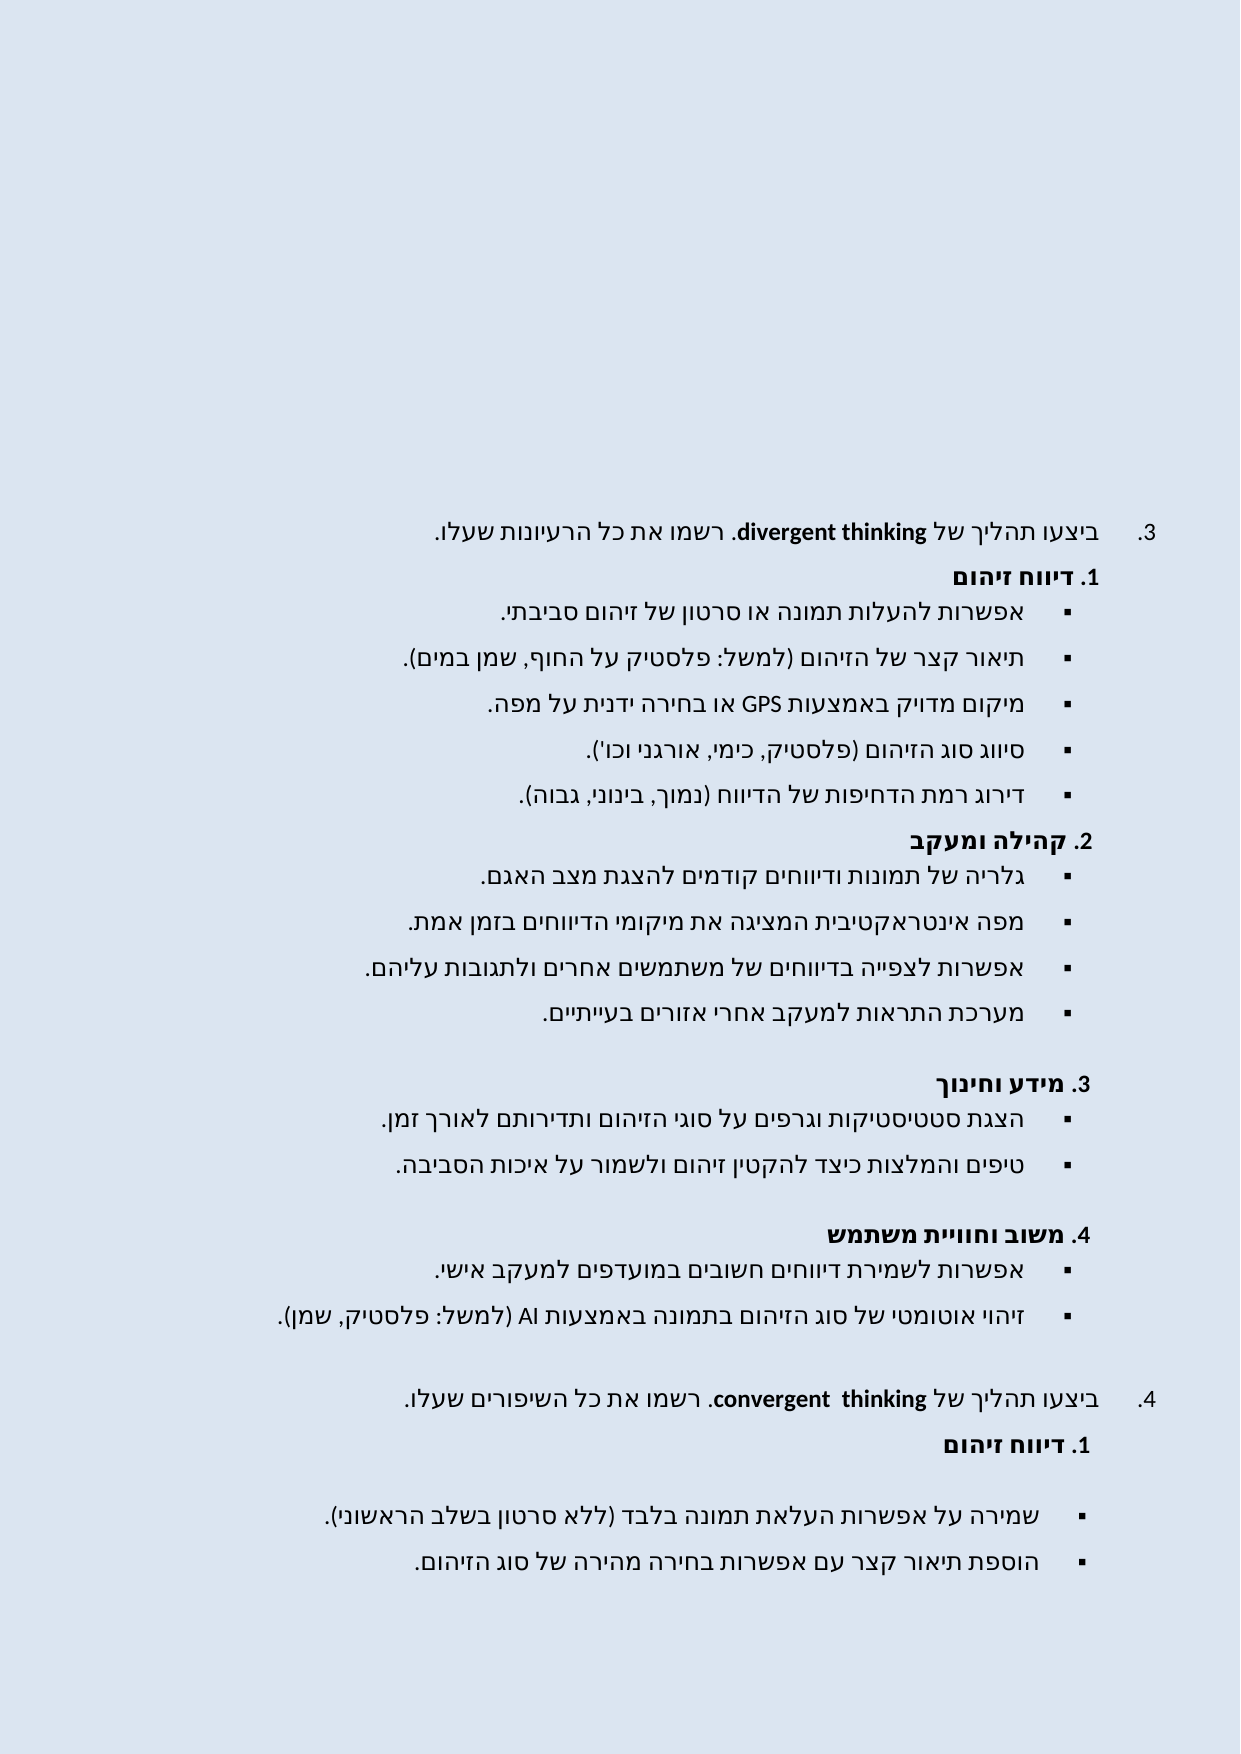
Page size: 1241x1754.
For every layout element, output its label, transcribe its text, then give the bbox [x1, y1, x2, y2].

list אפשרות לצפייה בדיווחים של משתמשים אחרים ולתגובות עליהם. [150, 952, 1063, 982]
list טיפים והמלצות כיצד להקטין זיהום ולשמור על איכות הסביבה. [150, 1149, 1063, 1179]
text 1. דיווח זיהום [150, 562, 1099, 592]
list הצגת סטטיסטיקות וגרפים על סוגי הזיהום ותדירותם לאורך זמן. [150, 1103, 1063, 1134]
list מערכת התראות למעקב אחרי אזורים בעייתיים. [150, 997, 1063, 1028]
list הוספת תיאור קצר עם אפשרות בחירה מהירה של סוג הזיהום. [150, 1546, 1078, 1576]
text 1. דיווח זיהום [150, 1429, 1090, 1460]
list אפשרות לשמירת דיווחים חשובים במועדפים למעקב אישי. [150, 1254, 1063, 1285]
list שמירה על אפשרות העלאת תמונה בלבד (ללא סרטון בשלב הראשוני). [150, 1500, 1078, 1530]
list גלריה של תמונות ודיווחים קודמים להצגת מצב האגם. [150, 860, 1063, 891]
list מפה אינטראקטיבית המציגה את מיקומי הדיווחים בזמן אמת. [150, 906, 1063, 936]
list דירוג רמת הדחיפות של הדיווח (נמוך, בינוני, גבוה). [150, 779, 1063, 810]
list אפשרות להעלות תמונה או סרטון של זיהום סביבתי. [150, 597, 1063, 627]
list סיווג סוג הזיהום (פלסטיק, כימי, אורגני וכו'). [150, 734, 1063, 764]
text 4. משוב וחוויית משתמש [150, 1219, 1090, 1250]
list תיאור קצר של הזיהום (למשל: פלסטיק על החוף, שמן במים). [150, 642, 1063, 673]
list זיהוי אוטומטי של סוג הזיהום בתמונה באמצעות AI (למשל: פלסטיק, שמן). [150, 1300, 1063, 1370]
list ביצעו תהליך של divergent thinking. רשמו את כל הרעיונות שעלו. [150, 516, 1137, 546]
list מיקום מדויק באמצעות GPS או בחירה ידנית על מפה. [150, 688, 1063, 718]
text 3. מידע וחינוך [150, 1068, 1090, 1099]
text 2. קהילה ומעקב [150, 825, 1092, 856]
list ביצעו תהליך של convergent thinking. רשמו את כל השיפורים שעלו. [150, 1383, 1137, 1414]
